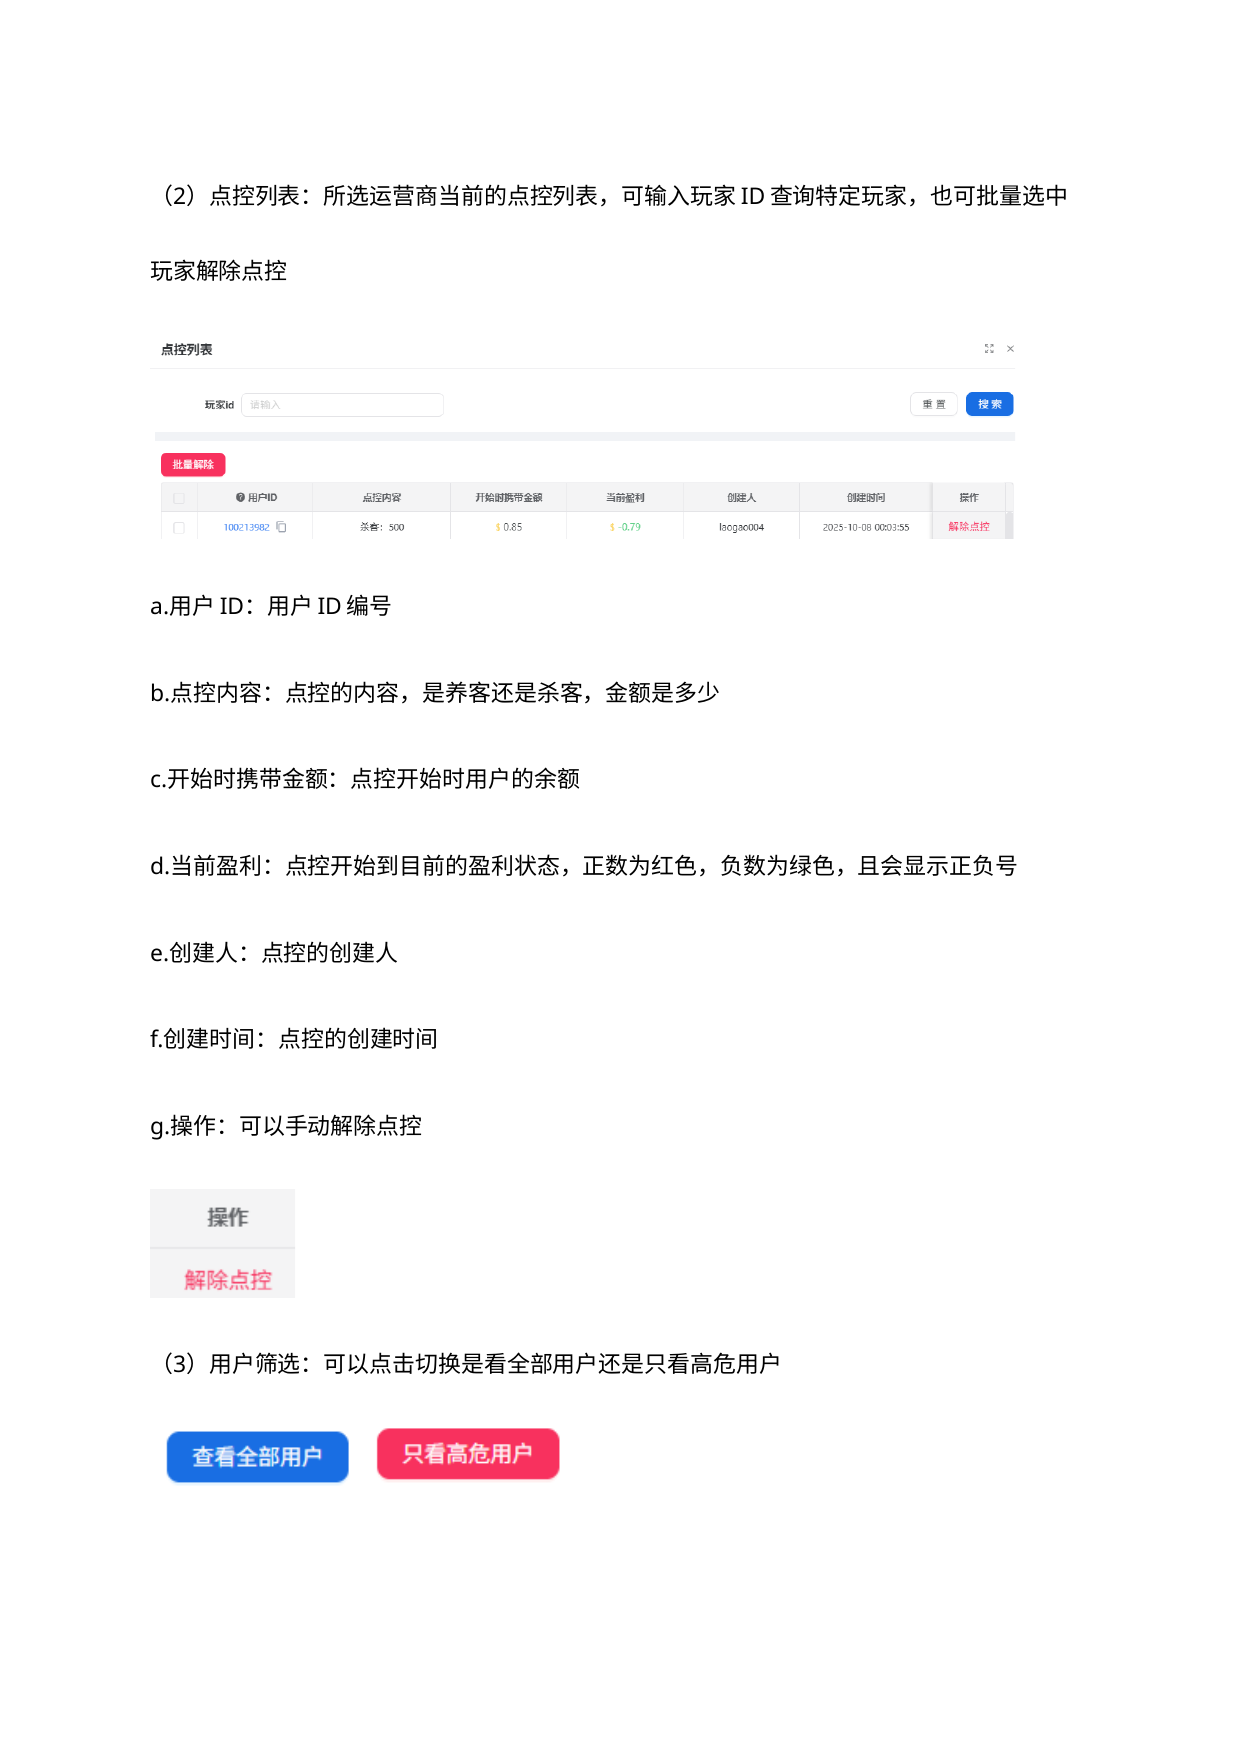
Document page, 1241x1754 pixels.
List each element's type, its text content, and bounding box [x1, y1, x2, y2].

text e.创建人：点控的创建人 [150, 919, 1090, 984]
text a.用户ID：用户ID编号 [150, 572, 1090, 637]
picture [150, 335, 1016, 539]
text c.开始时携带金额：点控开始时用户的余额 [150, 745, 1090, 810]
text d.当前盈利：点控开始到目前的盈利状态，正数为红色，负数为绿色，且会显示正负号 [150, 832, 1090, 897]
text f.创建时间：点控的创建时间 [150, 1005, 1090, 1070]
text （2）点控列表：所选运营商当前的点控列表，可输入玩家ID查询特定玩家，也可批量选中玩家解除点控 [150, 162, 1090, 302]
picture [150, 1189, 296, 1298]
picture [368, 1416, 566, 1489]
picture [150, 1416, 363, 1489]
text b.点控内容：点控的内容，是养客还是杀客，金额是多少 [150, 659, 1090, 724]
text g.操作：可以手动解除点控 [150, 1092, 1090, 1157]
text （3）用户筛选：可以点击切换是看全部用户还是只看高危用户 [150, 1330, 1090, 1395]
